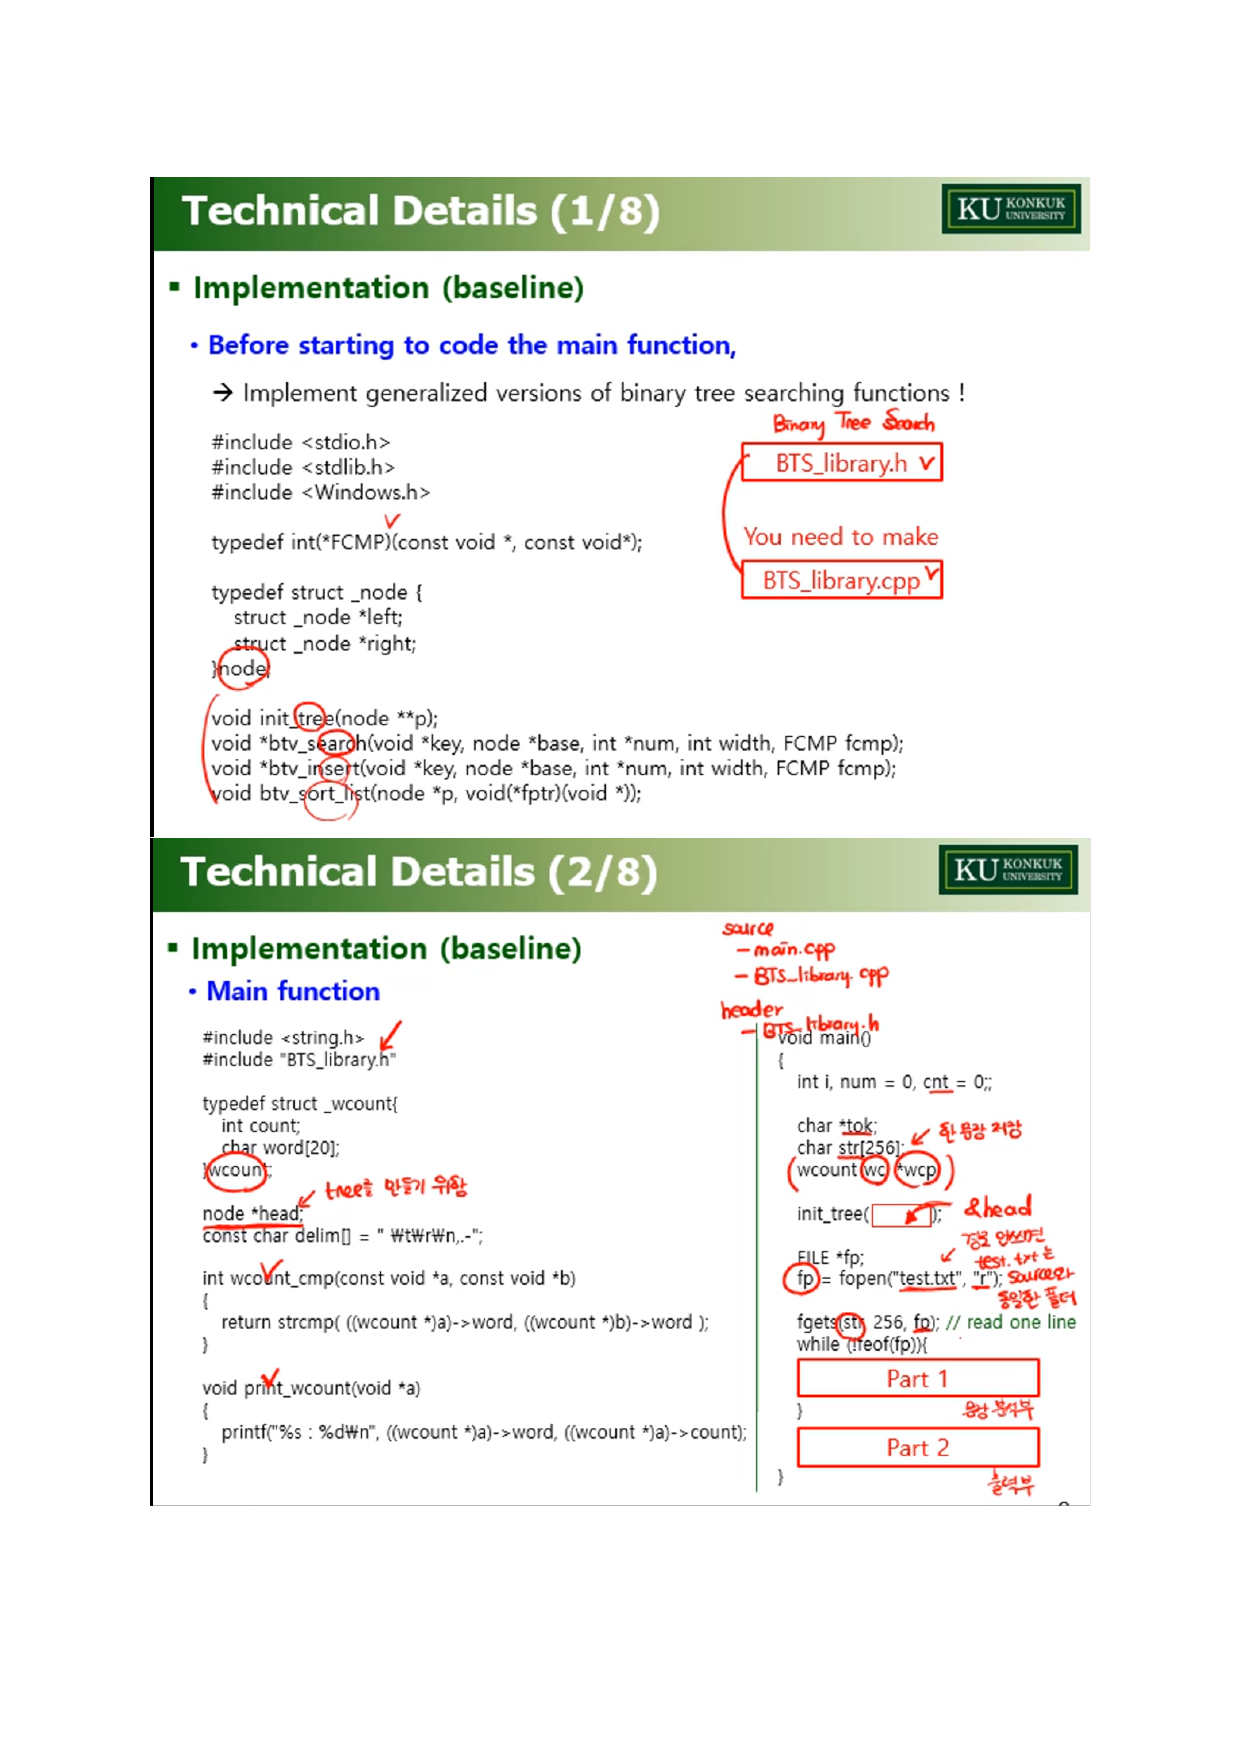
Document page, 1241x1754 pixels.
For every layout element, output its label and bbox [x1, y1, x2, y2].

picture [150, 177, 1091, 837]
picture [150, 838, 1091, 1506]
